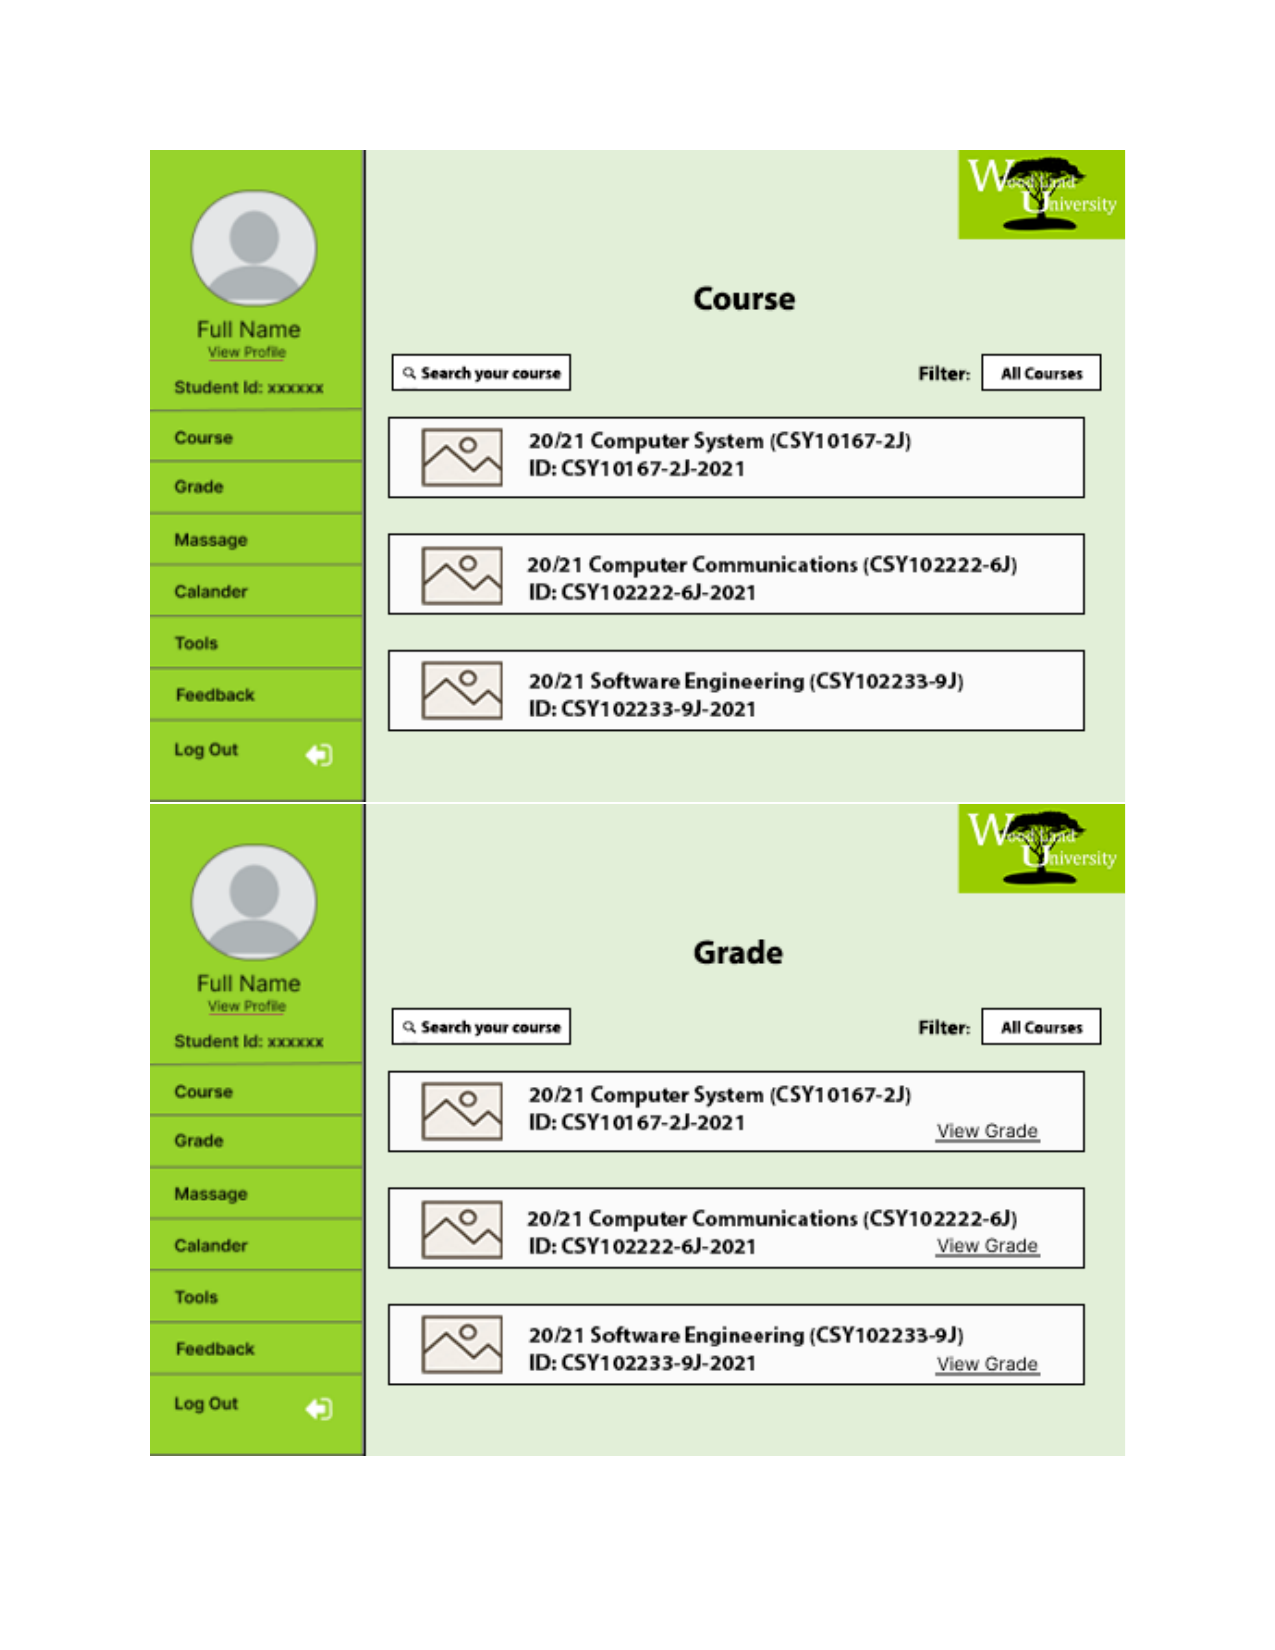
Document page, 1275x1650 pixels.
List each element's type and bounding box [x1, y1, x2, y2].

picture [150, 150, 1125, 802]
picture [150, 804, 1125, 1456]
